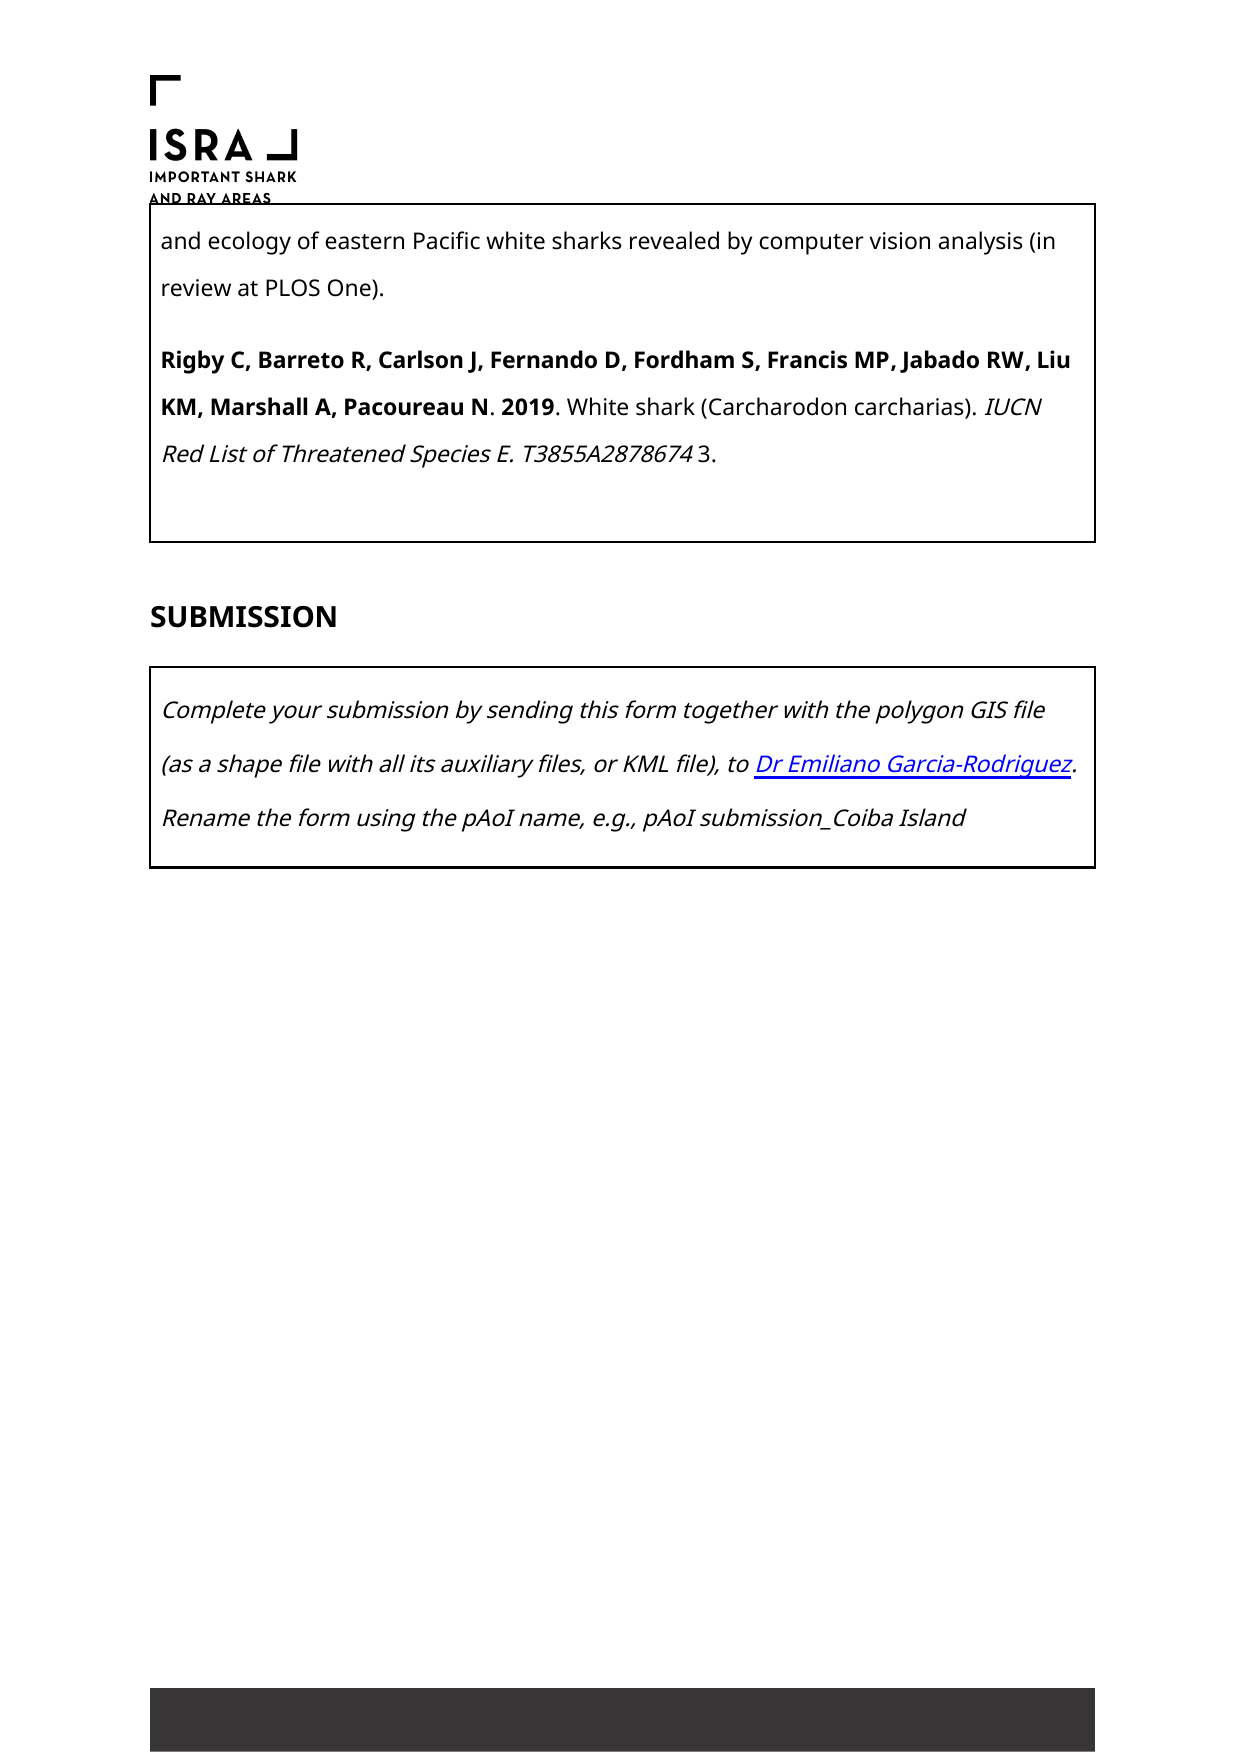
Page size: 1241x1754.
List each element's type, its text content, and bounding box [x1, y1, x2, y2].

text SUBMISSION [150, 585, 1090, 644]
table_header Complete your submission by sending this form together with the polygon GIS file (as a shape file with all its auxiliary files, or KML file), to Dr Emiliano Garcia-Rodriguez. Rename the form using the pAoI name, e.g., pAoI submission_Coiba Island [151, 668, 1094, 866]
picture [150, 75, 298, 203]
